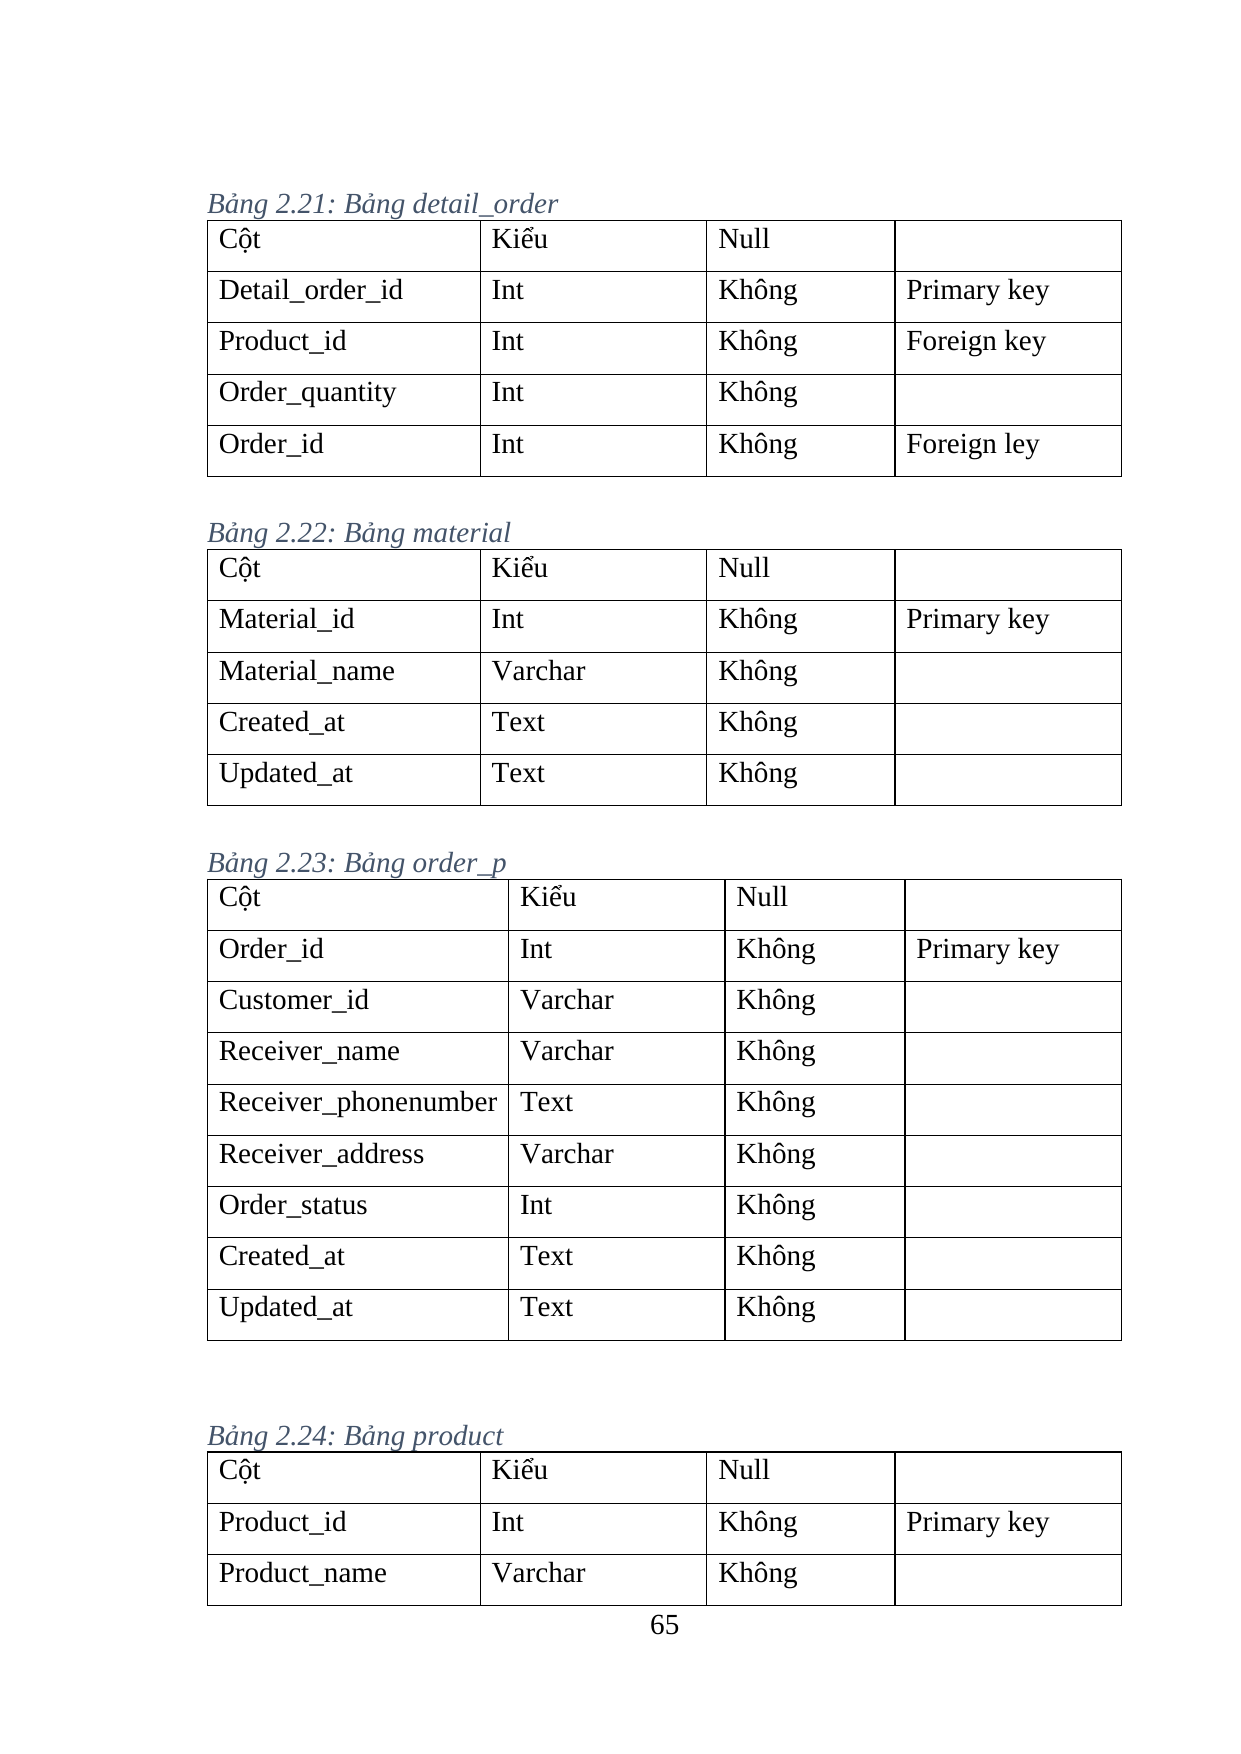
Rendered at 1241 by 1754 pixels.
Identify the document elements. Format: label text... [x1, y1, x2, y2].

table_cell Varchar [509, 982, 724, 1032]
table_cell Không [707, 1555, 894, 1605]
table_cell Receiver_phonenumber [208, 1085, 508, 1135]
table_cell [896, 375, 1121, 425]
table_cell Order_id [208, 931, 508, 981]
table_cell Int [481, 375, 706, 425]
table_cell [896, 704, 1121, 754]
table_header Null [707, 221, 894, 271]
table_cell Int [481, 323, 706, 373]
table_header Kiểu [509, 880, 724, 930]
table_cell Int [481, 272, 706, 322]
table_cell Updated_at [208, 755, 480, 805]
table_cell [896, 755, 1121, 805]
table_header Kiểu [481, 550, 706, 600]
table_cell Varchar [509, 1136, 724, 1186]
table_cell Text [509, 1238, 724, 1288]
table_header [906, 880, 1121, 930]
table_cell Product_id [208, 323, 480, 373]
text Bảng 2.22: Bảng material [207, 516, 1122, 549]
table_cell [906, 1085, 1121, 1135]
table_cell Không [726, 1136, 904, 1186]
table_cell Không [726, 1187, 904, 1237]
table_cell Text [509, 1290, 724, 1340]
table_header [896, 550, 1121, 600]
table_cell Không [707, 601, 894, 652]
table_cell Không [707, 323, 894, 373]
table_cell Receiver_name [208, 1033, 508, 1083]
table_cell Foreign ley [896, 426, 1121, 476]
table_cell Order_status [208, 1187, 508, 1237]
table_cell Product_name [208, 1555, 480, 1605]
table_cell Không [726, 1085, 904, 1135]
table_cell [906, 1187, 1121, 1237]
table_cell [906, 1238, 1121, 1288]
table_cell Foreign key [896, 323, 1121, 373]
table_header Cột [208, 221, 480, 271]
table_cell Primary key [896, 1504, 1121, 1554]
table_cell [906, 982, 1121, 1032]
table_header Kiểu [481, 1453, 706, 1503]
table_cell Int [481, 601, 706, 652]
table_cell Không [707, 426, 894, 476]
table_cell Không [726, 1290, 904, 1340]
table_cell Customer_id [208, 982, 508, 1032]
table_header Cột [208, 880, 508, 930]
table_cell Không [726, 1238, 904, 1288]
table_header Cột [208, 1453, 480, 1503]
table_cell Varchar [481, 653, 706, 703]
table_cell Không [707, 1504, 894, 1554]
table_cell Primary key [906, 931, 1121, 981]
table_cell [896, 1555, 1121, 1605]
table_cell Primary key [896, 272, 1121, 322]
table_cell Primary key [896, 601, 1121, 652]
table_cell Không [726, 931, 904, 981]
table_cell Không [707, 704, 894, 754]
table_cell Int [509, 1187, 724, 1237]
table_cell Không [707, 755, 894, 805]
table_cell Int [481, 426, 706, 476]
table_cell Text [509, 1085, 724, 1135]
table_cell Material_name [208, 653, 480, 703]
table_header Null [707, 550, 894, 600]
table_cell Order_id [208, 426, 480, 476]
table_cell [906, 1136, 1121, 1186]
text Bảng 2.24: Bảng product [207, 1418, 1122, 1451]
table_cell Created_at [208, 1238, 508, 1288]
table_cell Varchar [481, 1555, 706, 1605]
table_cell Text [481, 704, 706, 754]
table_cell Material_id [208, 601, 480, 652]
table_cell Không [707, 375, 894, 425]
table_cell Detail_order_id [208, 272, 480, 322]
table_header Null [707, 1453, 894, 1503]
table_header Null [726, 880, 904, 930]
text Bảng 2.21: Bảng detail_order [207, 186, 1122, 220]
table_cell Varchar [509, 1033, 724, 1083]
table_cell Không [726, 982, 904, 1032]
table_cell Int [481, 1504, 706, 1554]
table_cell Text [481, 755, 706, 805]
text Bảng 2.23: Bảng order_p [207, 845, 1122, 878]
table_cell Không [726, 1033, 904, 1083]
table_cell Updated_at [208, 1290, 508, 1340]
table_cell Product_id [208, 1504, 480, 1554]
table_cell Receiver_address [208, 1136, 508, 1186]
table_cell Không [707, 653, 894, 703]
table_cell [906, 1290, 1121, 1340]
table_cell Created_at [208, 704, 480, 754]
table_header [896, 1453, 1121, 1503]
table_header [896, 221, 1121, 271]
table_cell Không [707, 272, 894, 322]
table_header Cột [208, 550, 480, 600]
table_header Kiểu [481, 221, 706, 271]
table_cell [896, 653, 1121, 703]
table_cell Order_quantity [208, 375, 480, 425]
table_cell [906, 1033, 1121, 1083]
table_cell Int [509, 931, 724, 981]
